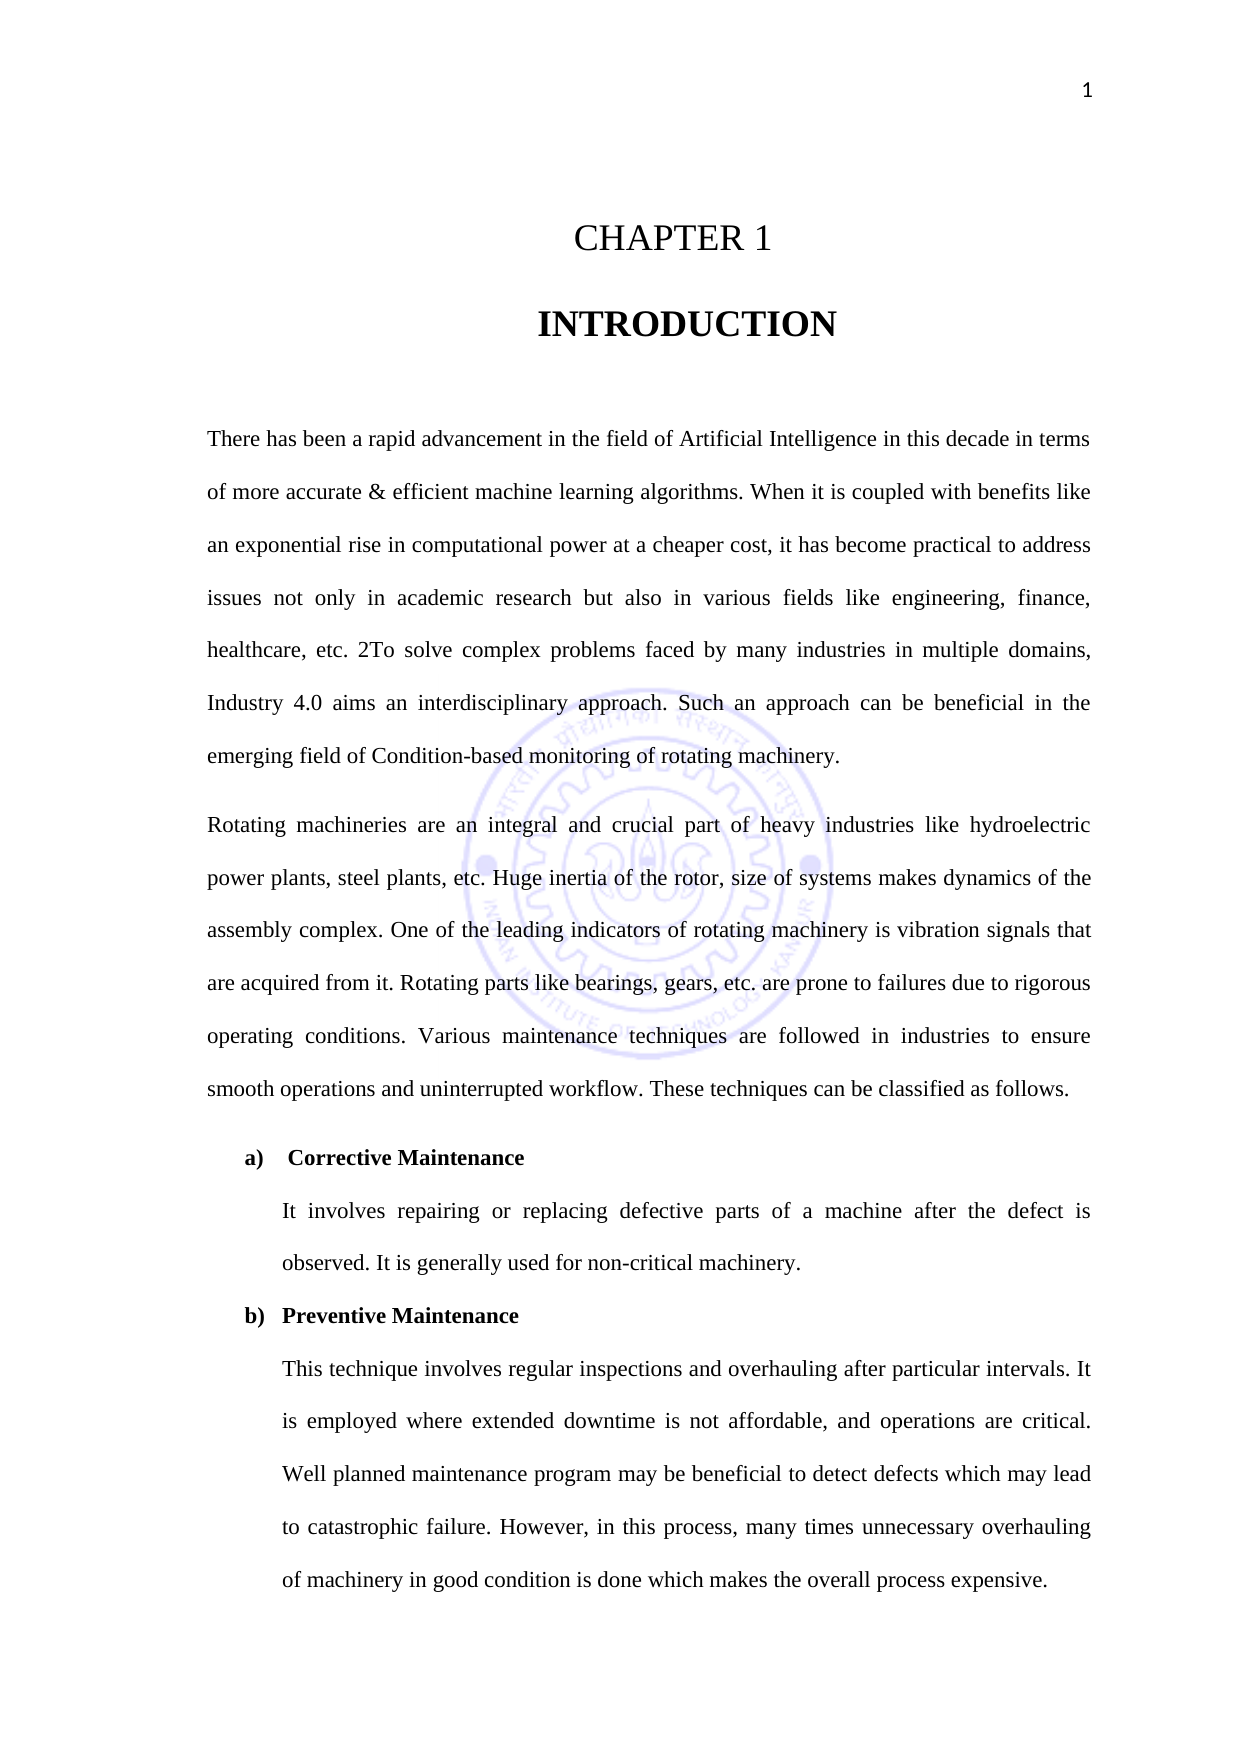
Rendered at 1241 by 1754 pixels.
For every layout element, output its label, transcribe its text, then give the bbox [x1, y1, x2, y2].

text This technique involves regular inspections and overhauling after particular intervals. It is employed where extended downtime is not affordable, and operations are critical. Well planned maintenance program may be beneficial to detect defects which may lead to catastrophic failure. However, in this process, many times unnecessary overhauling of machinery in good condition is done which makes the overall process expensive. [282, 1355, 1092, 1592]
text There has been a rapid advancement in the field of Artificial Intelligence in this decade in terms of more accurate & efficient machine learning algorithms. When it is coupled with benefits like an exponential rise in computational power at a cheaper cost, it has become practical to address issues not only in academic research but also in various fields like engineering, finance, healthcare, etc. 2To solve complex problems faced by many industries in multiple domains, Industry 4.0 aims an interdisciplinary approach. Such an approach can be beneficial in the emerging field of Condition-based monitoring of rotating machinery. [207, 425, 1092, 768]
text Rotating machineries are an integral and crucial part of heavy industries like hydroelectric power plants, steel plants, etc. Huge inertia of the rotor, size of systems makes dynamics of the assembly complex. One of the leading indicators of rotating machinery is vibration signals that are acquired from it. Rotating parts like bearings, gears, etc. are prone to failures due to rigorous operating conditions. Various maintenance techniques are followed in industries to ensure smooth operations and uninterrupted workflow. These techniques can be classified as follows. [207, 811, 1092, 1101]
list Preventive Maintenance [244, 1302, 1092, 1328]
list Corrective Maintenance [244, 1144, 1092, 1170]
text It involves repairing or replacing defective parts of a machine after the defect is observed. It is generally used for non-critical machinery. [282, 1197, 1092, 1276]
subtitle INTRODUCTION [281, 215, 1092, 345]
